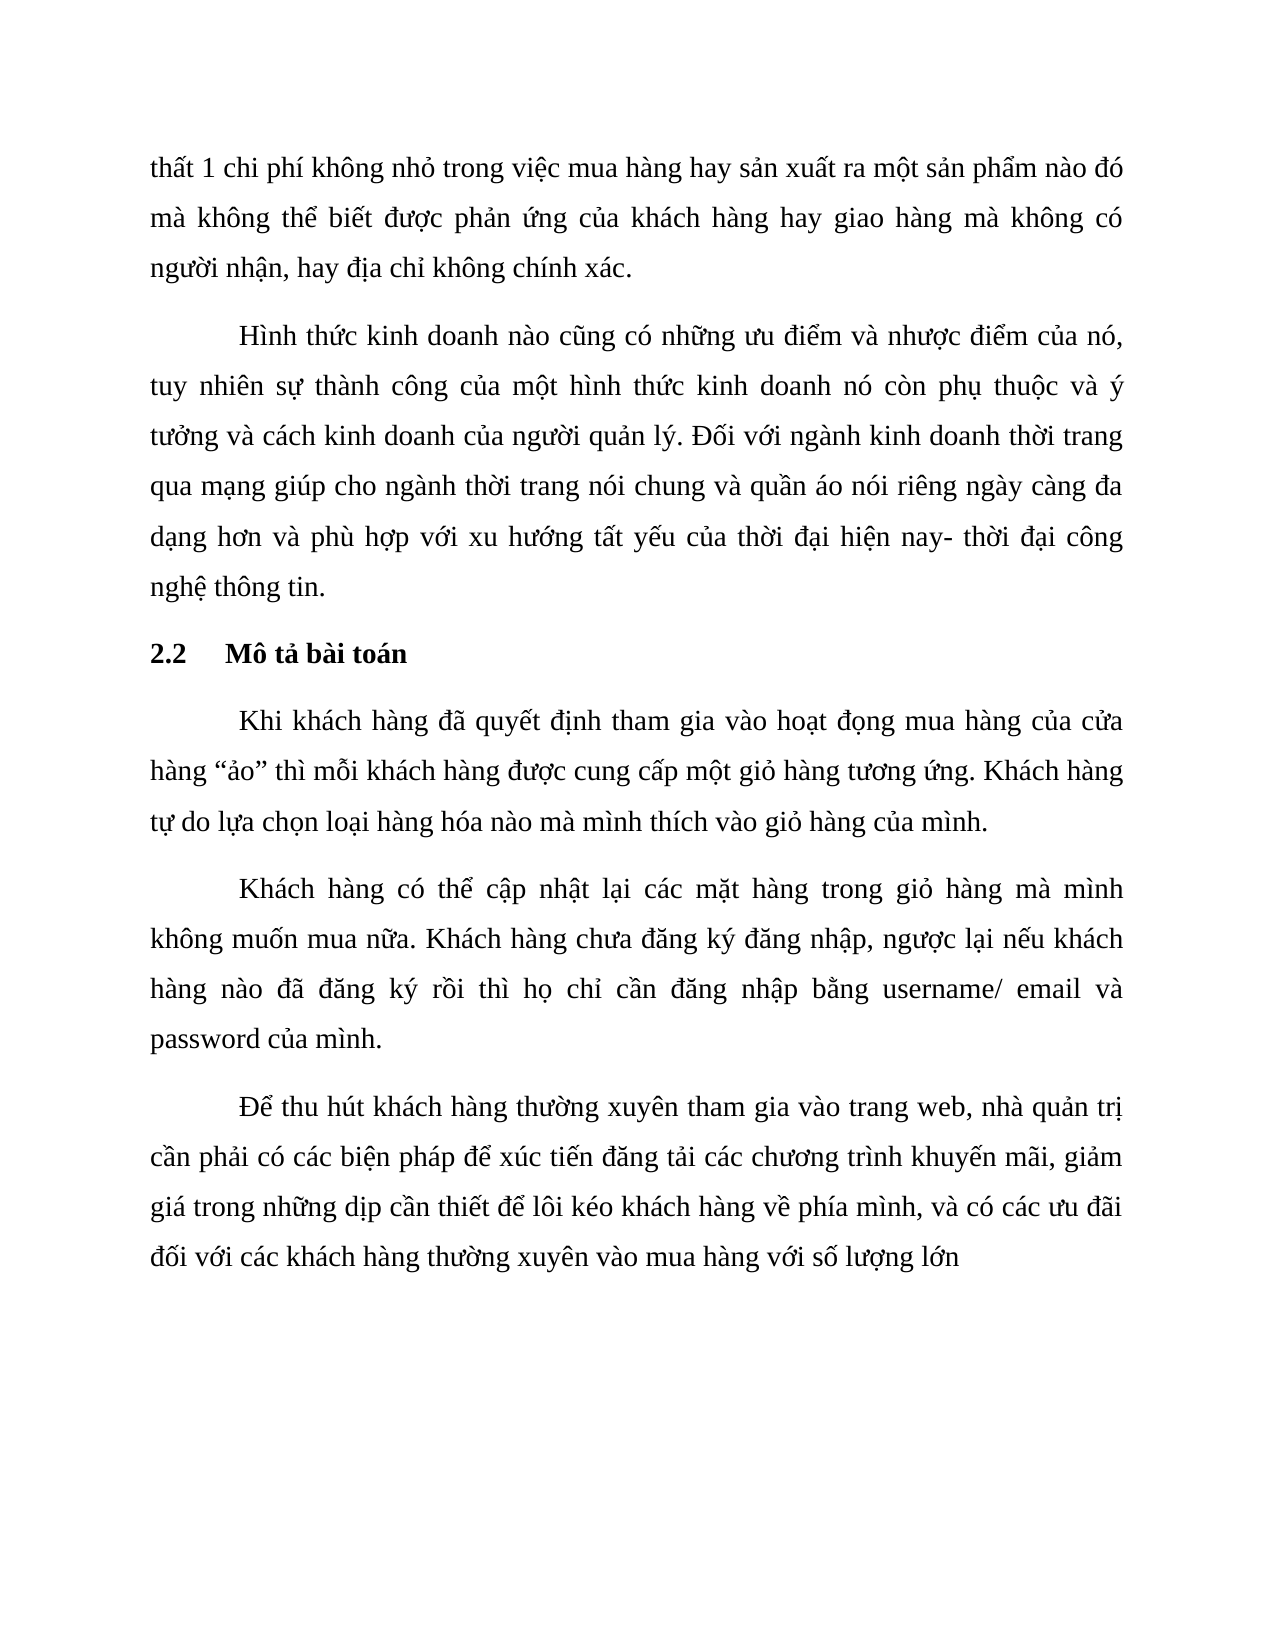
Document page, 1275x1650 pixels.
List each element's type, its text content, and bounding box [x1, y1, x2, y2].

subtitle Mô tả bài toán [150, 636, 1125, 670]
text Để thu hút khách hàng thường xuyên tham gia vào trang web, nhà quản trị cần phải có các biện pháp để xúc tiến đăng tải các chương trình khuyến mãi, giảm giá trong những dịp cần thiết để lôi kéo khách hàng về phía mình, và có các ưu đãi đối với các khách hàng thường xuyên vào mua hàng với số lượng lớn [150, 1089, 1125, 1273]
text Hình thức kinh doanh nào cũng có những ưu điểm và nhược điểm của nó, tuy nhiên sự thành công của một hình thức kinh doanh nó còn phụ thuộc và ý tưởng và cách kinh doanh của người quản lý. Đối với ngành kinh doanh thời trang qua mạng giúp cho ngành thời trang nói chung và quần áo nói riêng ngày càng đa dạng hơn và phù hợp với xu hướng tất yếu của thời đại hiện nay- thời đại công nghệ thông tin. [150, 318, 1125, 603]
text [150, 150, 1125, 284]
text Khách hàng có thể cập nhật lại các mặt hàng trong giỏ hàng mà mình không muốn mua nữa. Khách hàng chưa đăng ký đăng nhập, ngược lại nếu khách hàng nào đã đăng ký rồi thì họ chỉ cần đăng nhập bằng username/ email và password của mình. [150, 871, 1125, 1055]
text Khi khách hàng đã quyết định tham gia vào hoạt đọng mua hàng của cửa hàng “ảo” thì mỗi khách hàng được cung cấp một giỏ hàng tương ứng. Khách hàng tự do lựa chọn loại hàng hóa nào mà mình thích vào giỏ hàng của mình. [150, 703, 1125, 837]
